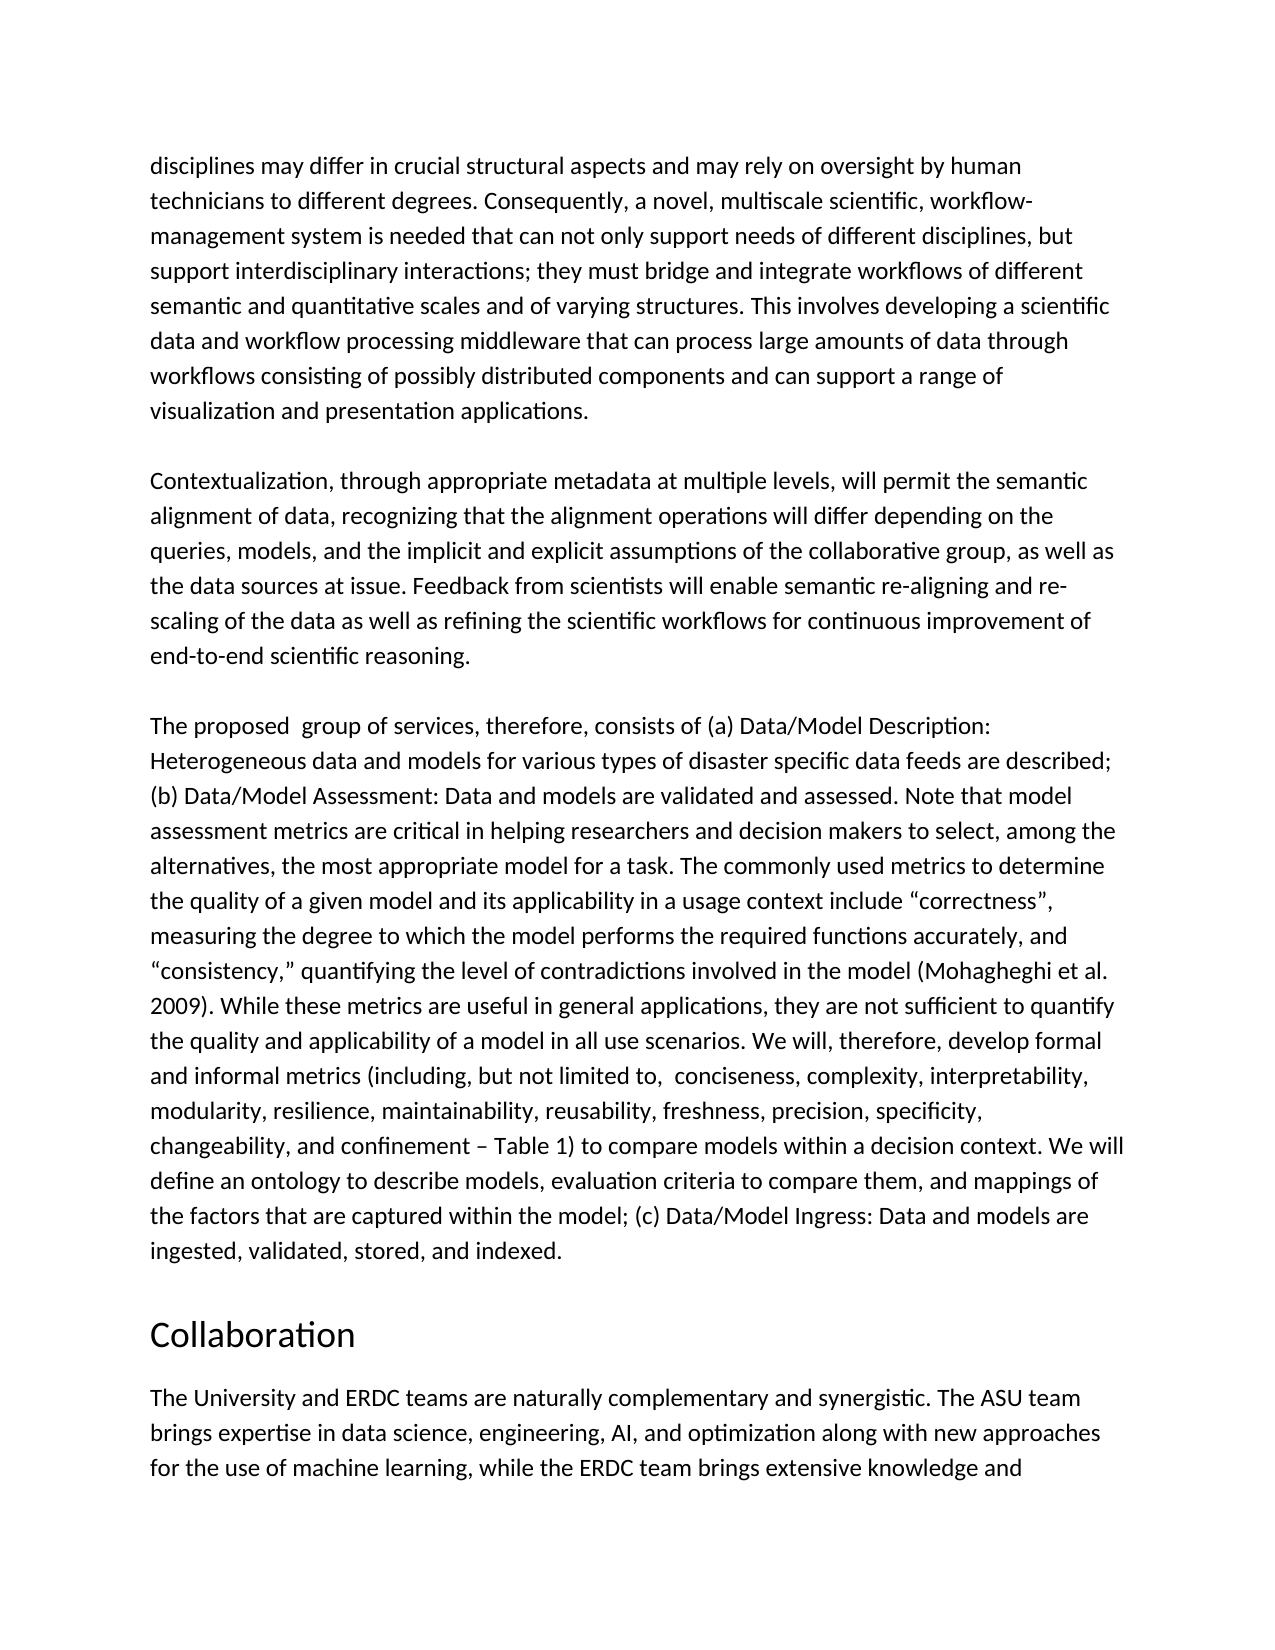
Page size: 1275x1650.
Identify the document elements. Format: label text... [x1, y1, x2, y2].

subtitle Collaboration [150, 1311, 1125, 1357]
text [150, 1382, 1125, 1482]
text The proposed group of services, therefore, consists of (a) Data/Model Description: Heterogeneous data and models for various types of disaster specific data feeds are described; (b) Data/Model Assessment: Data and models are validated and assessed. Note that model assessment metrics are critical in helping researchers and decision makers to select, among the alternatives, the most appropriate model for a task. The commonly used metrics to determine the quality of a given model and its applicability in a usage context include “correctness”, measuring the degree to which the model performs the required functions accurately, and “consistency,” quantifying the level of contradictions involved in the model (Mohagheghi et al. 2009). While these metrics are useful in general applications, they are not sufficient to quantify the quality and applicability of a model in all use scenarios. We will, therefore, develop formal and informal metrics (including, but not limited to, conciseness, complexity, interpretability, modularity, resilience, maintainability, reusability, freshness, precision, specificity, changeability, and confinement – Table 1) to compare models within a decision context. We will define an ontology to describe models, evaluation criteria to compare them, and mappings of the factors that are captured within the model; (c) Data/Model Ingress: Data and models are ingested, validated, stored, and indexed. [150, 710, 1125, 1266]
text Contextualization, through appropriate metadata at multiple levels, will permit the semantic alignment of data, recognizing that the alignment operations will differ depending on the queries, models, and the implicit and explicit assumptions of the collaborative group, as well as the data sources at issue. Feedback from scientists will enable semantic re-aligning and re-scaling of the data as well as refining the scientific workflows for continuous improvement of end-to-end scientific reasoning. [150, 465, 1125, 671]
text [150, 150, 1125, 426]
